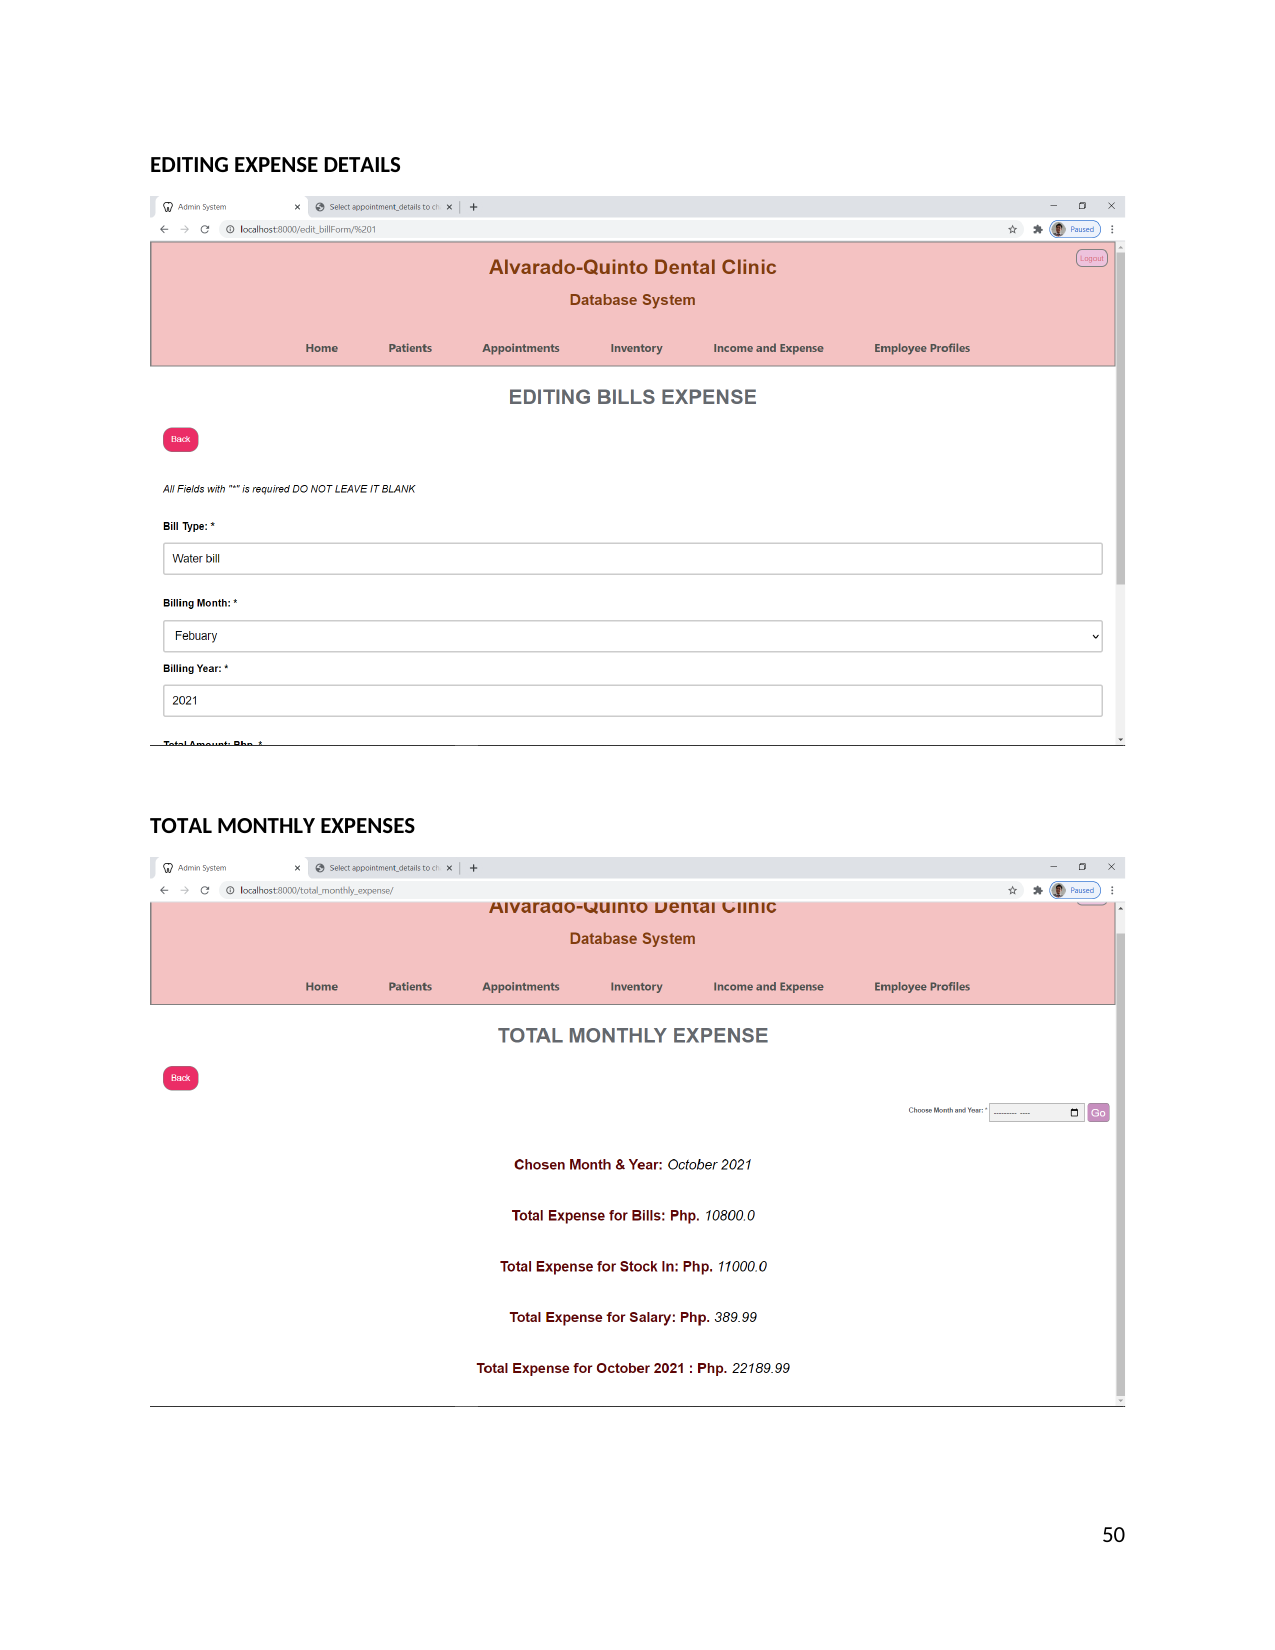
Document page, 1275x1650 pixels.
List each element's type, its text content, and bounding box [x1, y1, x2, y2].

text EDITING EXPENSE DETAILS [150, 150, 1125, 178]
text TOTAL MONTHLY EXPENSES [150, 811, 1125, 839]
picture [150, 857, 1125, 1407]
picture [150, 196, 1125, 746]
